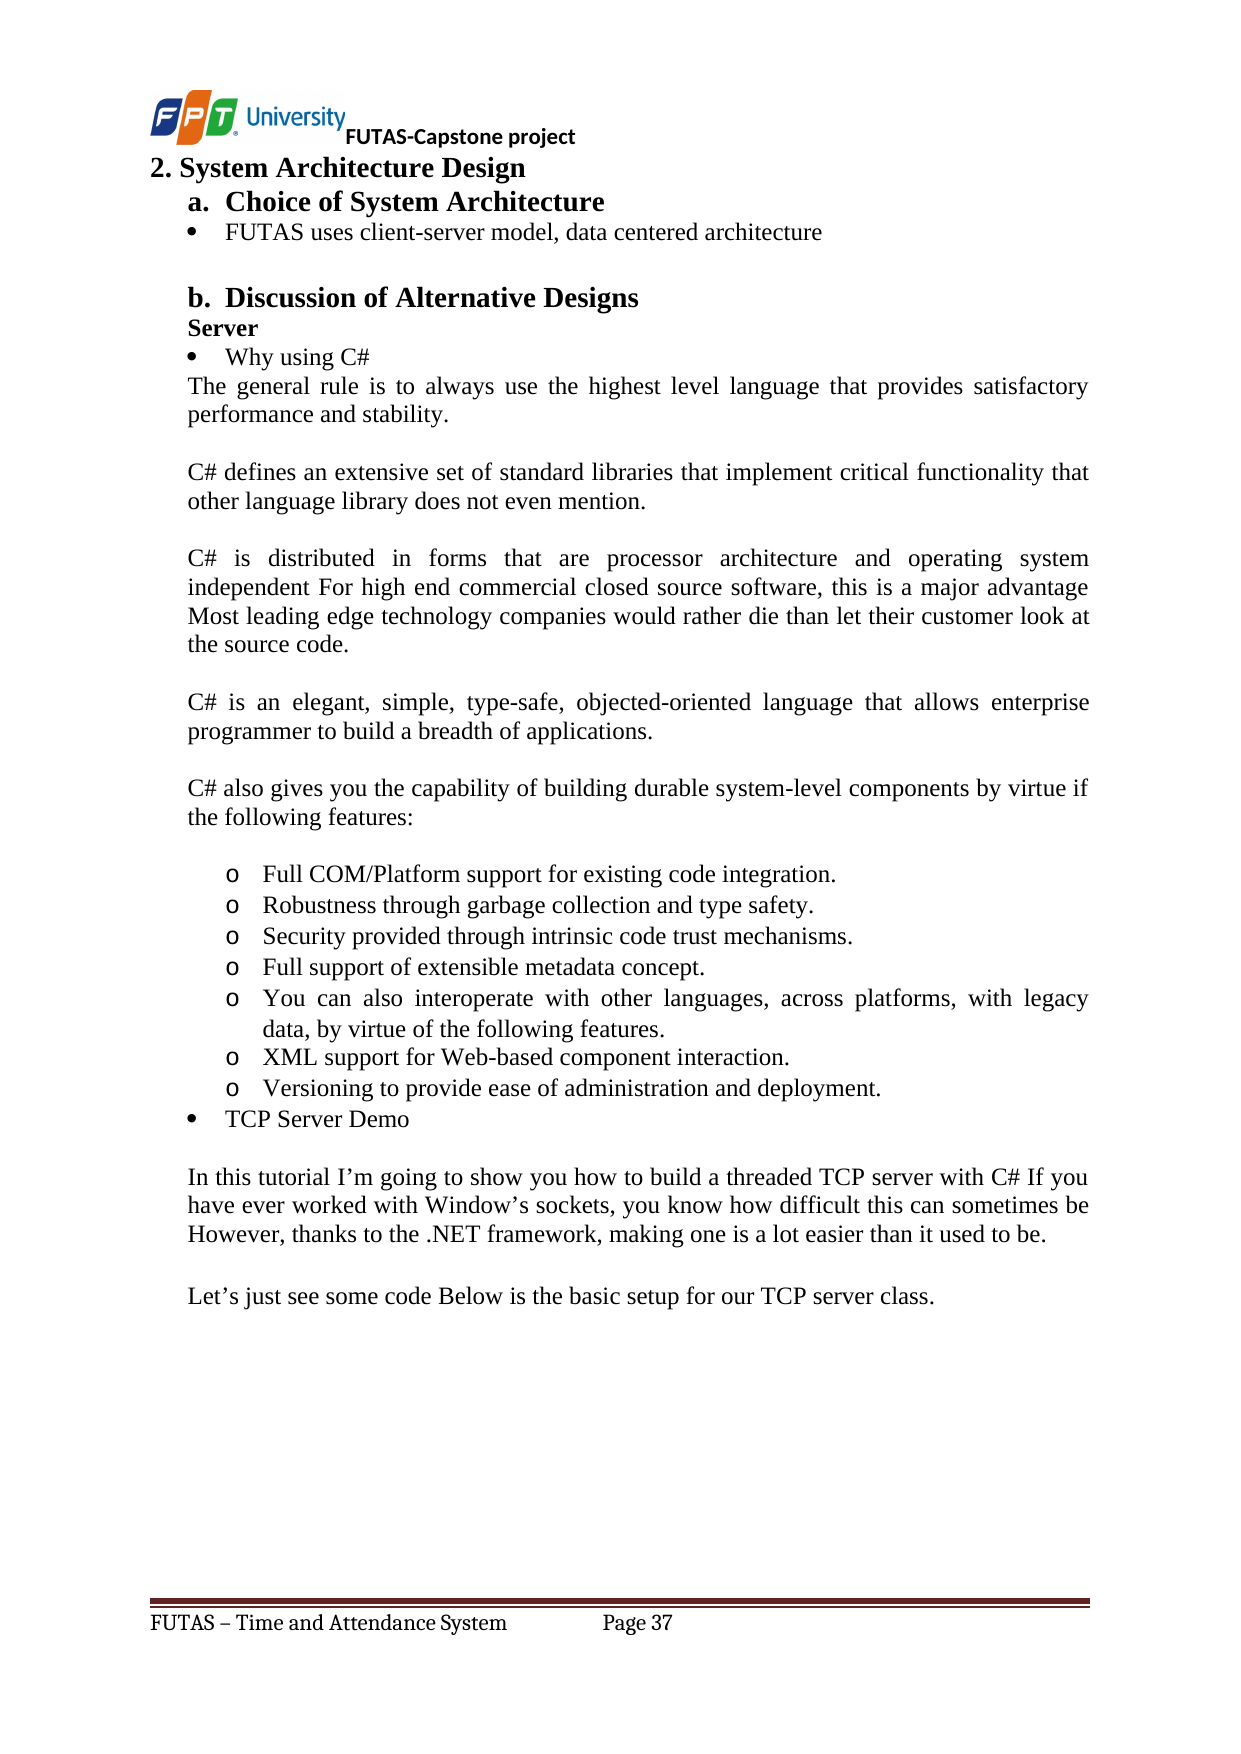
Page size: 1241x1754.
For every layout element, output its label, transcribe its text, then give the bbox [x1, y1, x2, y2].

list TCP Server Demo [187, 1104, 1090, 1133]
list You can also interoperate with other languages, across platforms, with legacy data, by virtue of the following features. [225, 983, 1090, 1042]
list XML support for Web-based component interaction. [225, 1042, 1090, 1073]
list Choice of System Architecture [187, 184, 1090, 217]
text C# is distributed in forms that are processor architecture and operating system independent For high end commercial closed source software, this is a major advantage Most leading edge technology companies would rather die than let their customer look at the source code. [187, 543, 1090, 658]
list Security provided through intrinsic code trust mechanisms. [225, 921, 1090, 952]
text C# defines an extensive set of standard libraries that implement critical functionality that other language library does not even mention. [187, 457, 1090, 514]
list Why using C# [187, 342, 1090, 371]
list Full support of extensible metadata concept. [225, 952, 1090, 983]
text Server [150, 313, 1090, 342]
text 2. System Architecture Design [150, 150, 1090, 184]
list Versioning to provide ease of administration and deployment. [225, 1073, 1090, 1104]
text C# is an elegant, simple, type-safe, objected-oriented language that allows enterprise programmer to build a breadth of applications. [187, 687, 1090, 744]
list Full COM/Platform support for existing code integration. [225, 859, 1090, 890]
text C# also gives you the capability of building durable system-level components by virtue if the following features: [187, 773, 1090, 831]
text The general rule is to always use the highest level language that provides satisfactory performance and stability. [187, 371, 1090, 428]
text In this tutorial I’m going to show you how to build a threaded TCP server with C# If you have ever worked with Window’s sockets, you know how difficult this can sometimes be However, thanks to the .NET framework, making one is a lot easier than it used to be. [187, 1162, 1090, 1248]
list FUTAS uses client-server model, data centered architecture [187, 217, 1090, 246]
text Let’s just see some code Below is the basic setup for our TCP server class. [187, 1281, 1090, 1310]
picture [150, 90, 346, 145]
list Discussion of Alternative Designs [187, 280, 1090, 313]
list Robustness through garbage collection and type safety. [225, 890, 1090, 921]
